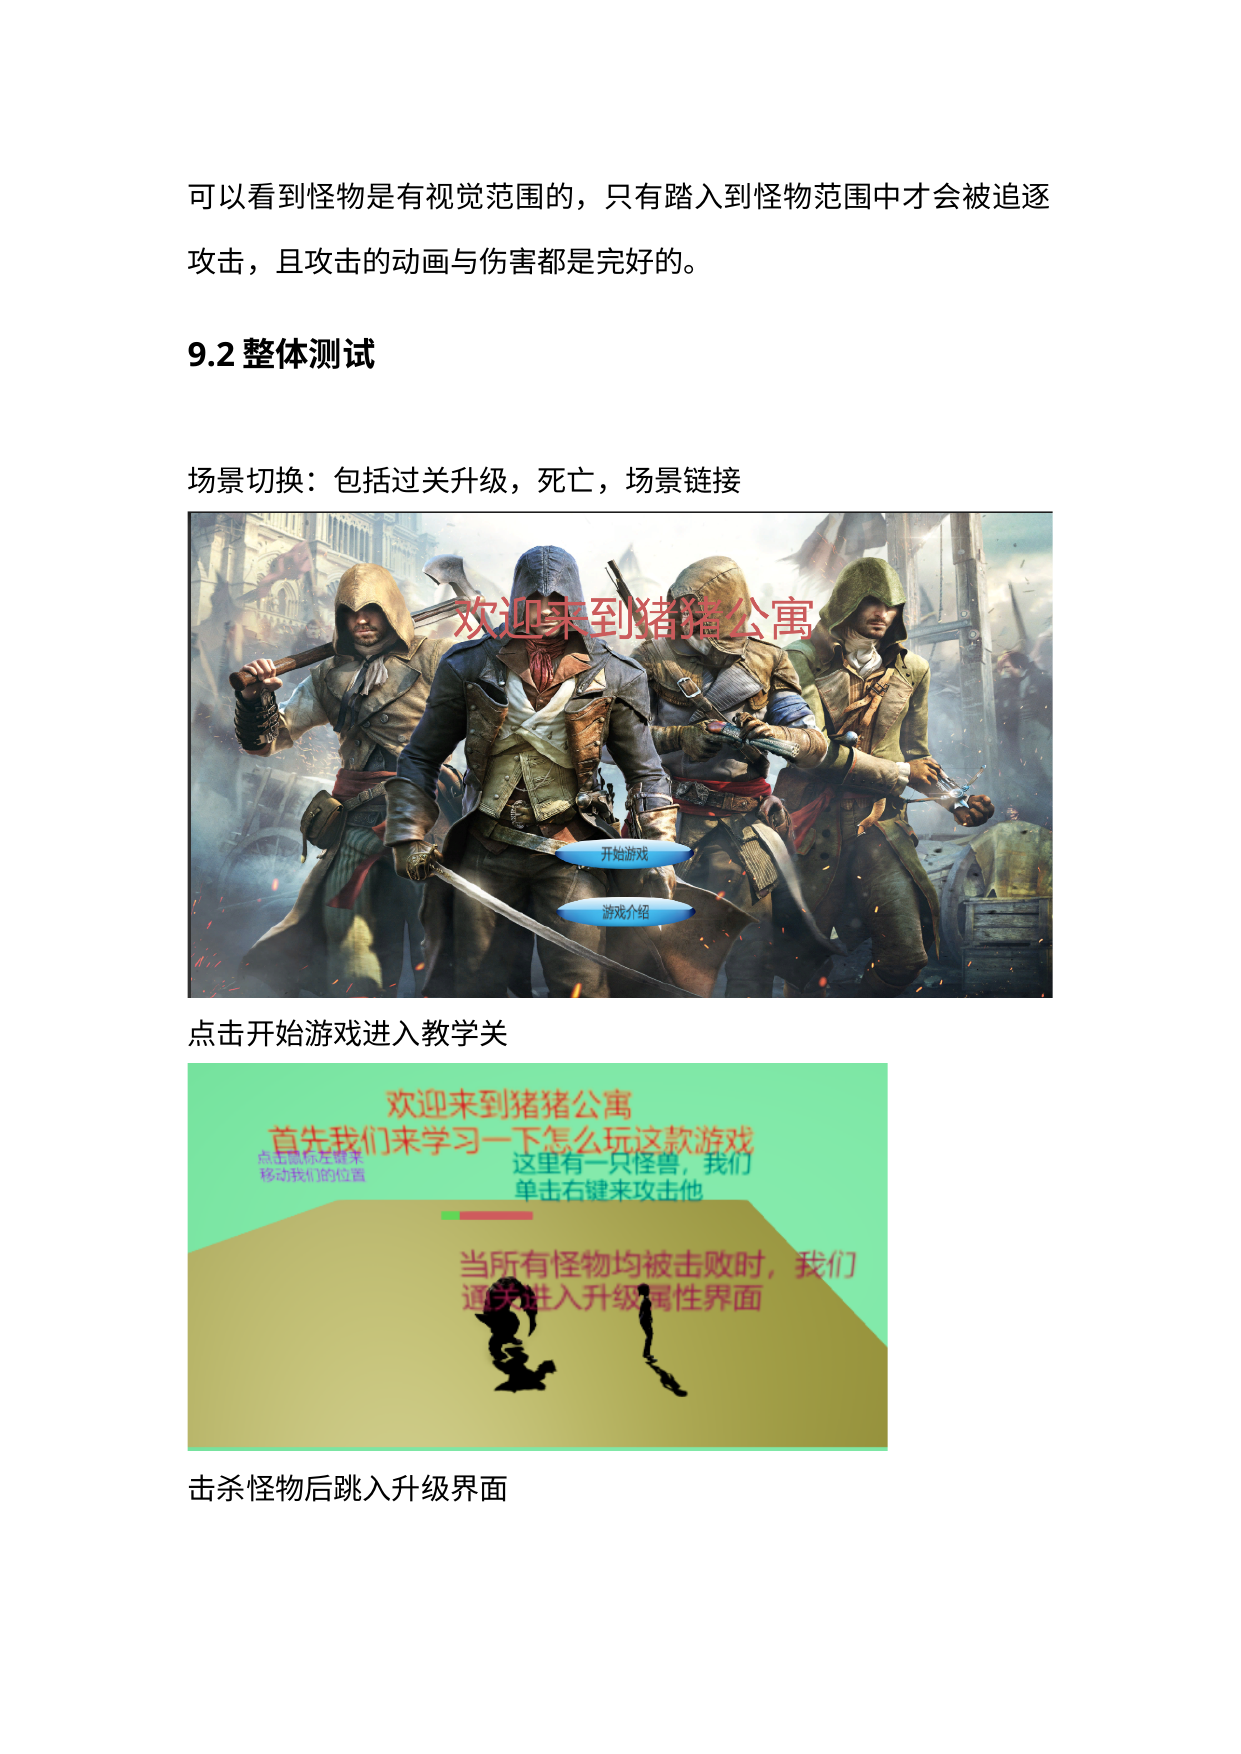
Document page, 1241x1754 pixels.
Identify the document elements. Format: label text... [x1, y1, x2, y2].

text 场景切换：包括过关升级，死亡，场景链接 [187, 446, 1053, 511]
picture [187, 511, 1053, 998]
text 击杀怪物后跳入升级界面 [187, 1454, 1053, 1519]
text 可以看到怪物是有视觉范围的，只有踏入到怪物范围中才会被追逐攻击，且攻击的动画与伤害都是完好的。 [187, 162, 1053, 292]
text 点击开始游戏进入教学关 [187, 999, 1053, 1064]
picture [187, 1063, 888, 1451]
subtitle 9.2整体测试 [187, 319, 1053, 384]
